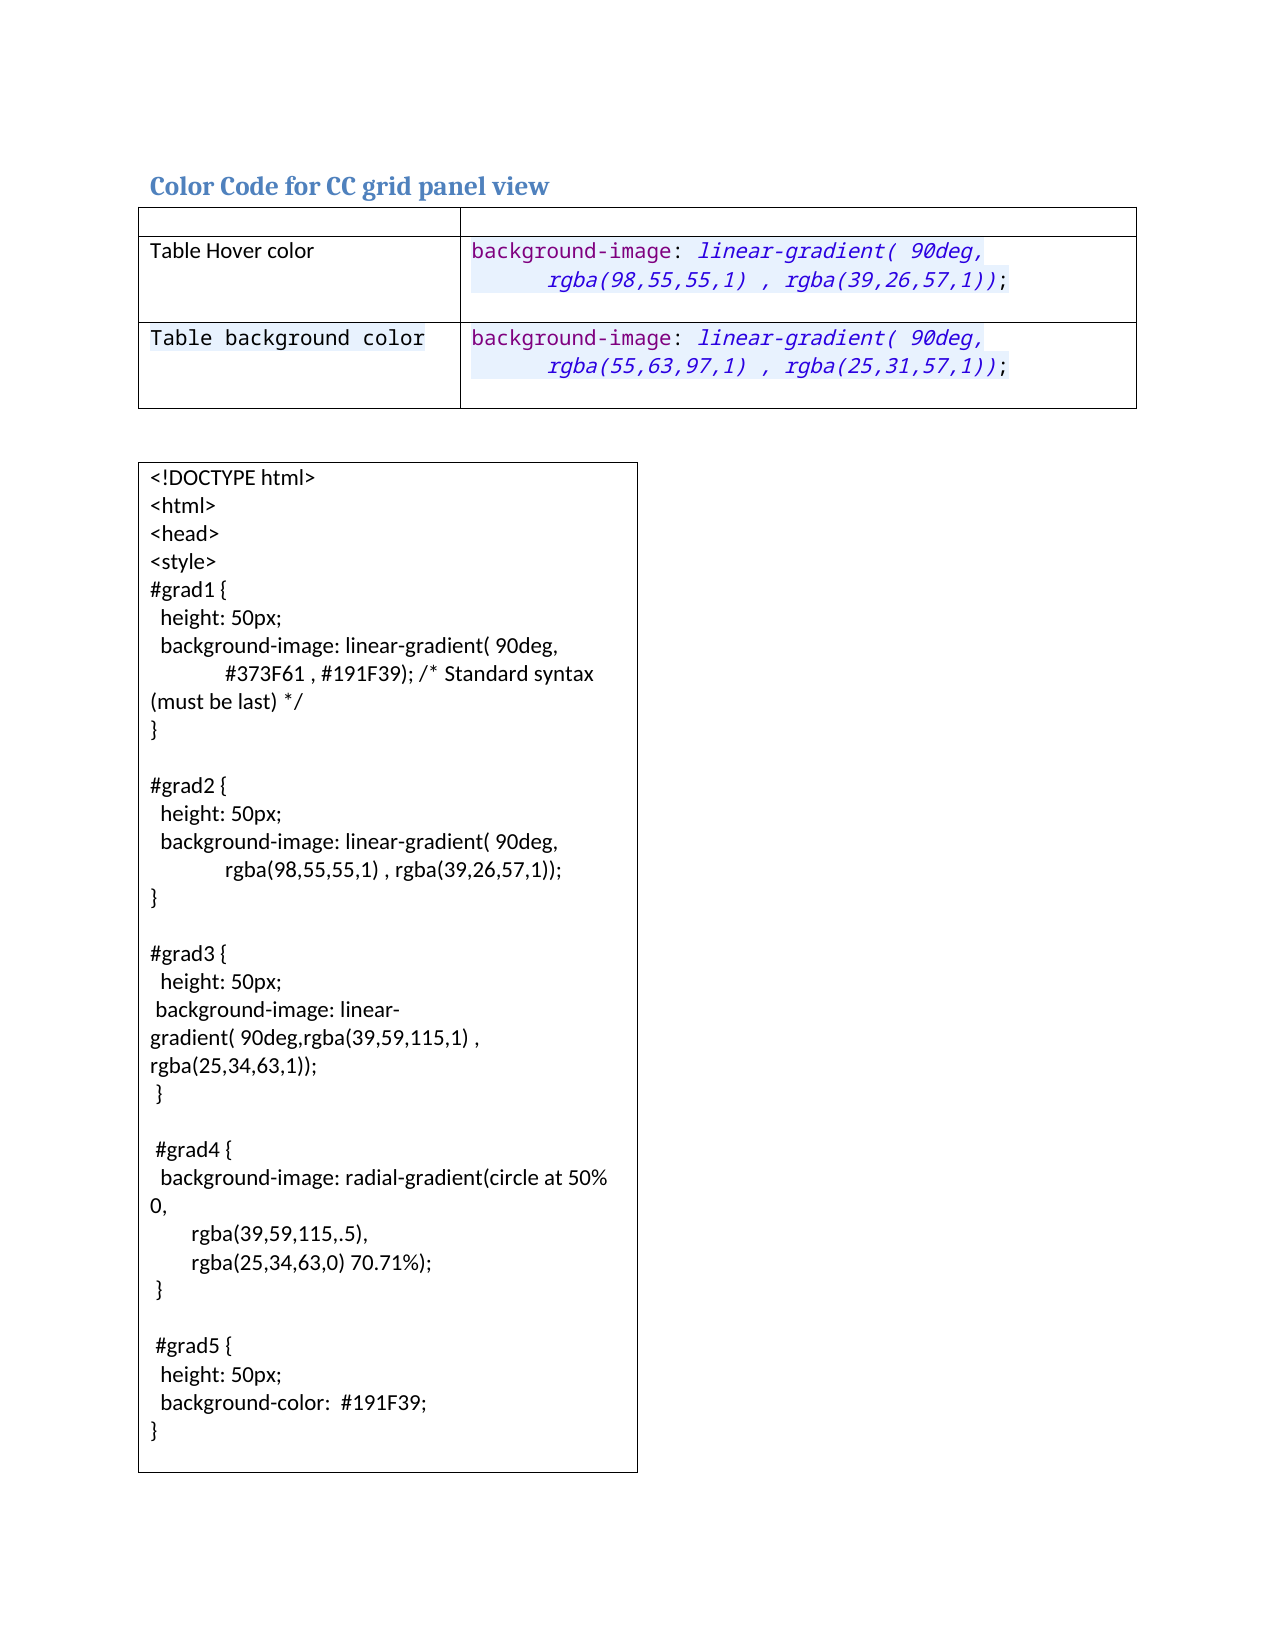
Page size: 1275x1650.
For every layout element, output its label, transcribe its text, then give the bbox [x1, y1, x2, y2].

table_cell Table background color [139, 323, 460, 408]
table_cell background-image: linear-gradient( 90deg, rgba(98,55,55,1) , rgba(39,26,57,1)); [461, 237, 1136, 322]
table_header [461, 208, 1136, 236]
table_cell Table Hover color [139, 237, 460, 322]
subtitle Color Code for CC grid panel view [150, 171, 1211, 202]
table_cell background-image: linear-gradient( 90deg, rgba(55,63,97,1) , rgba(25,31,57,1)); [461, 323, 1136, 408]
table_header [139, 208, 460, 236]
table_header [139, 463, 637, 1472]
